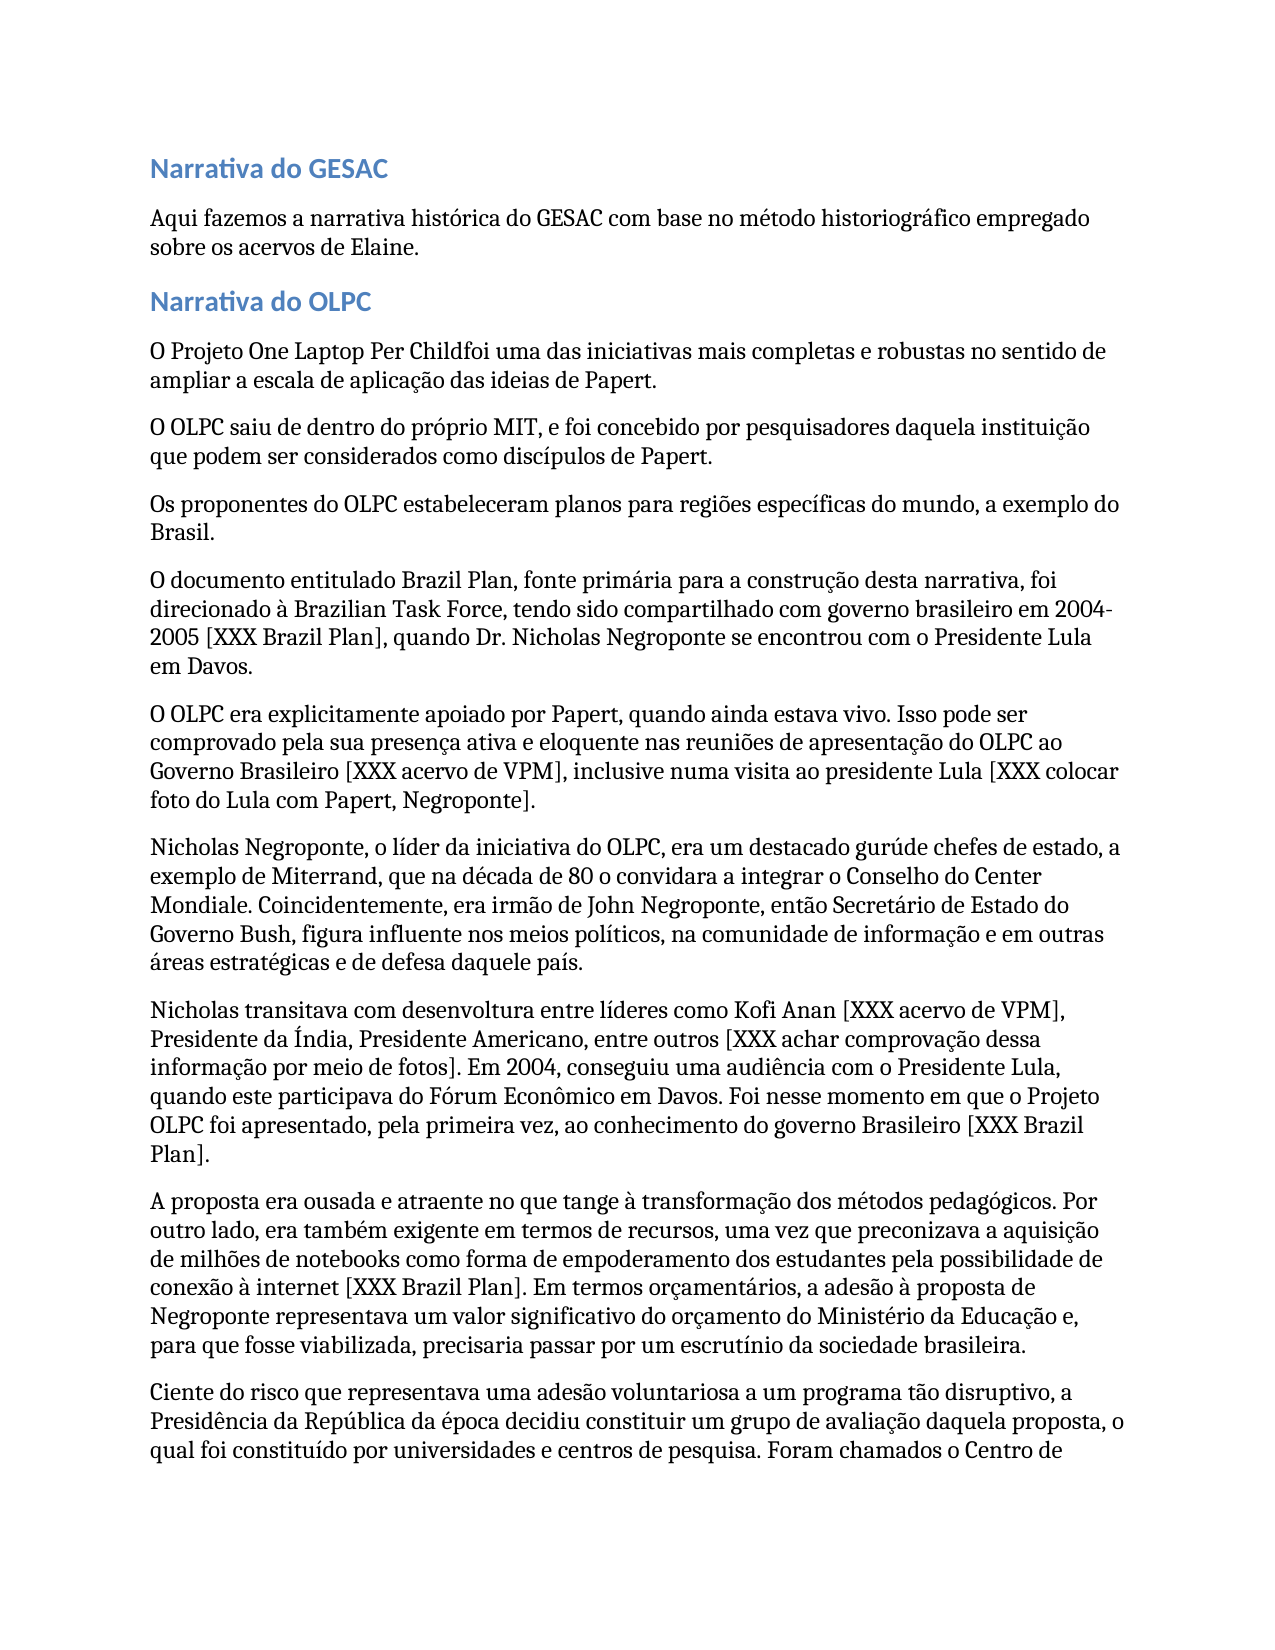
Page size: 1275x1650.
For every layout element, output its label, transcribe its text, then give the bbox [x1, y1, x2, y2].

text O OLPC saiu de dentro do próprio MIT, e foi concebido por pesquisadores daquela instituição que podem ser considerados como discípulos de Papert. [150, 413, 1125, 471]
subtitle Narrativa do GESAC [150, 150, 1125, 186]
text Nicholas Negroponte, o líder da iniciativa do OLPC, era um destacado gurúde chefes de estado, a exemplo de Miterrand, que na década de 80 o convidara a integrar o Conselho do Center Mondiale. Coincidentemente, era irmão de John Negroponte, então Secretário de Estado do Governo Bush, figura influente nos meios políticos, na comunidade de informação e em outras áreas estratégicas e de defesa daquele país. [150, 833, 1125, 977]
text Aqui fazemos a narrativa histórica do GESAC com base no método historiográfico empregado sobre os acervos de Elaine. [150, 204, 1125, 262]
text O Projeto One Laptop Per Childfoi uma das iniciativas mais completas e robustas no sentido de ampliar a escala de aplicação das ideias de Papert. [150, 337, 1125, 394]
text A proposta era ousada e atraente no que tange à transformação dos métodos pedagógicos. Por outro lado, era também exigente em termos de recursos, uma vez que preconizava a aquisição de milhões de notebooks como forma de empoderamento dos estudantes pela possibilidade de conexão à internet [XXX Brazil Plan]. Em termos orçamentários, a adesão à proposta de Negroponte representava um valor significativo do orçamento do Ministério da Educação e, para que fosse viabilizada, precisaria passar por um escrutínio da sociedade brasileira. [150, 1187, 1125, 1359]
text O documento entitulado Brazil Plan, fonte primária para a construção desta narrativa, foi direcionado à Brazilian Task Force, tendo sido compartilhado com governo brasileiro em 2004-2005 [XXX Brazil Plan], quando Dr. Nicholas Negroponte se encontrou com o Presidente Lula em Davos. [150, 566, 1125, 681]
text Nicholas transitava com desenvoltura entre líderes como Kofi Anan [XXX acervo de VPM], Presidente da Índia, Presidente Americano, entre outros [XXX achar comprovação dessa informação por meio de fotos]. Em 2004, conseguiu uma audiência com o Presidente Lula, quando este participava do Fórum Econômico em Davos. Foi nesse momento em que o Projeto OLPC foi apresentado, pela primeira vez, ao conhecimento do governo Brasileiro [XXX Brazil Plan]. [150, 996, 1125, 1168]
text O OLPC era explicitamente apoiado por Papert, quando ainda estava vivo. Isso pode ser comprovado pela sua presença ativa e eloquente nas reuniões de apresentação do OLPC ao Governo Brasileiro [XXX acervo de VPM], inclusive numa visita ao presidente Lula [XXX colocar foto do Lula com Papert, Negroponte]. [150, 699, 1125, 814]
subtitle Narrativa do OLPC [150, 283, 1125, 318]
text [150, 1378, 1125, 1464]
text Os proponentes do OLPC estabeleceram planos para regiões específicas do mundo, a exemplo do Brasil. [150, 489, 1125, 547]
